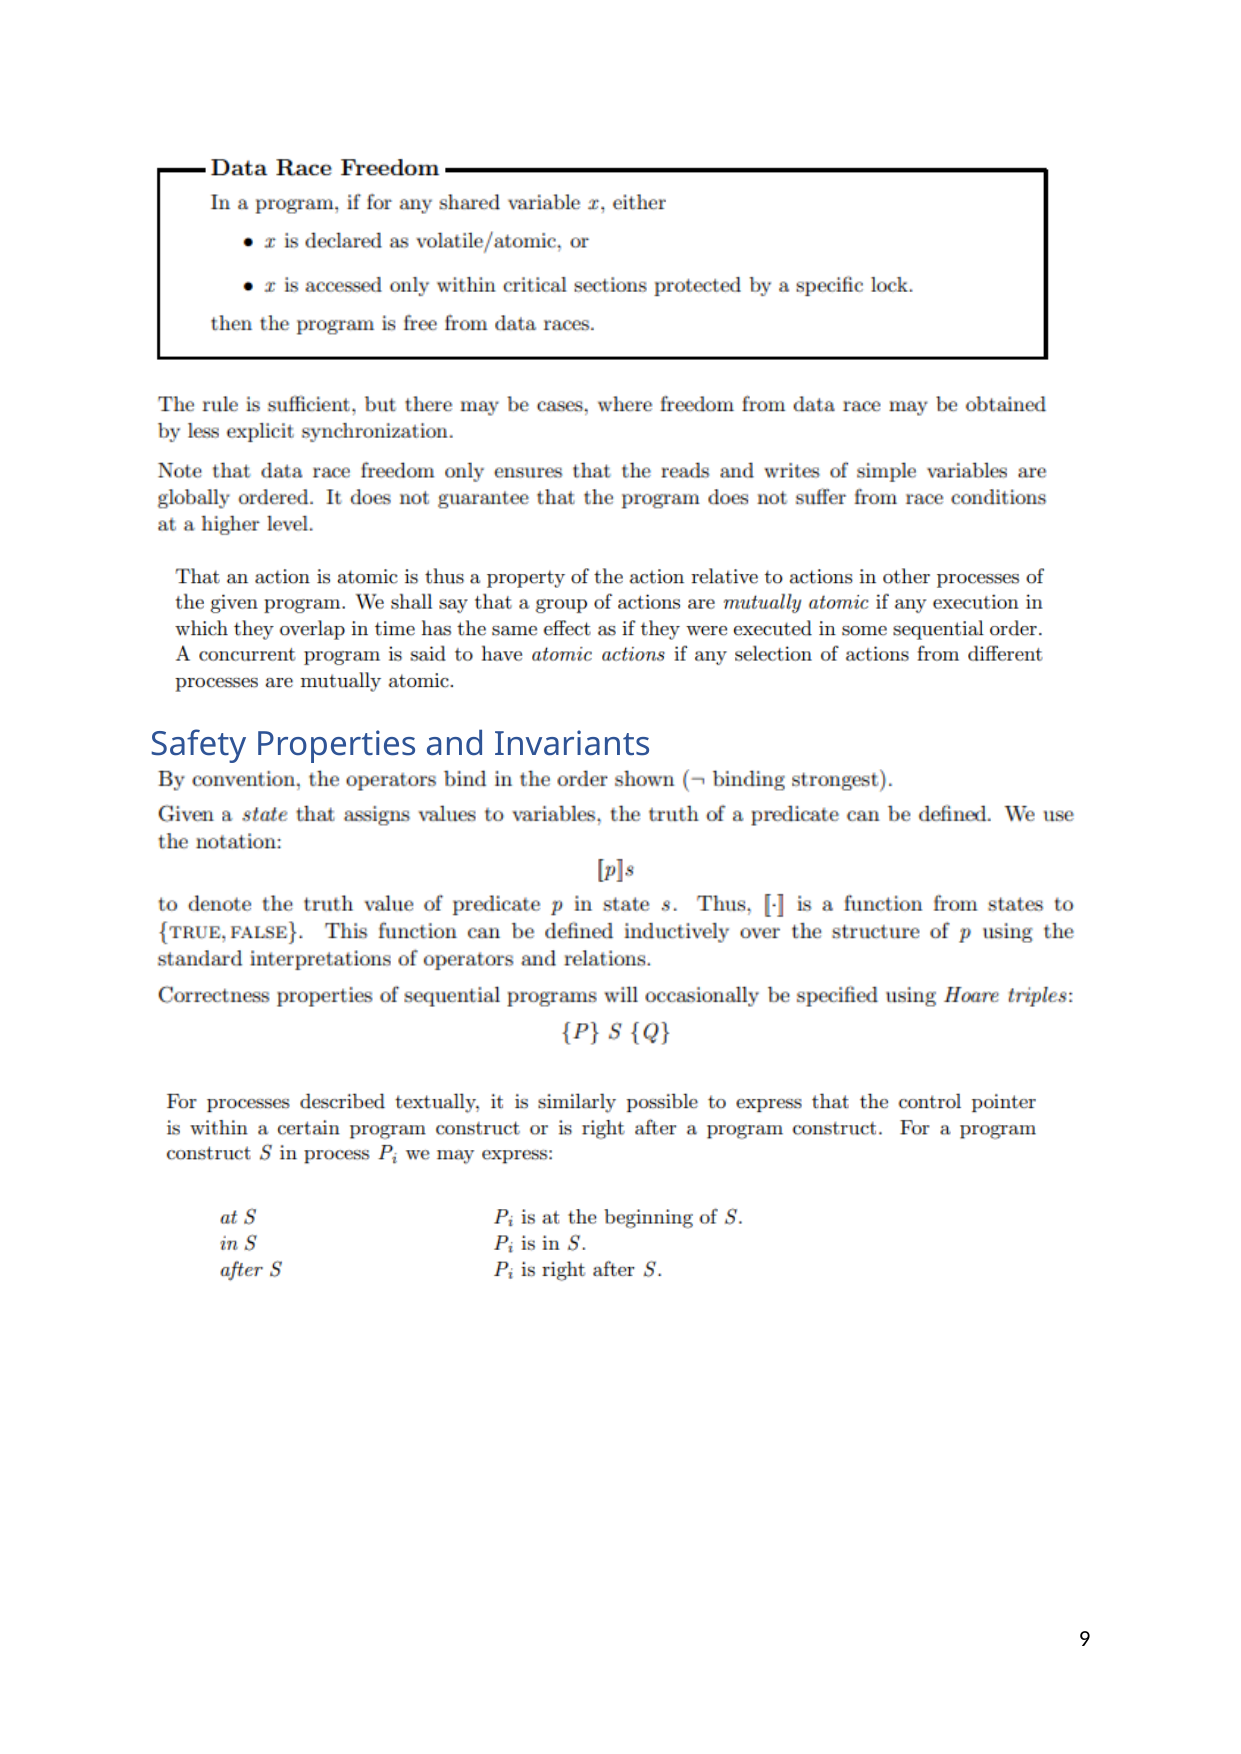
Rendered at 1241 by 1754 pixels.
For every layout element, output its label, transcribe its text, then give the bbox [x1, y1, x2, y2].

subtitle Safety Properties and Invariants [150, 720, 1090, 765]
picture [150, 768, 1091, 1051]
picture [150, 150, 1091, 550]
picture [150, 551, 1091, 693]
picture [150, 1069, 1091, 1288]
